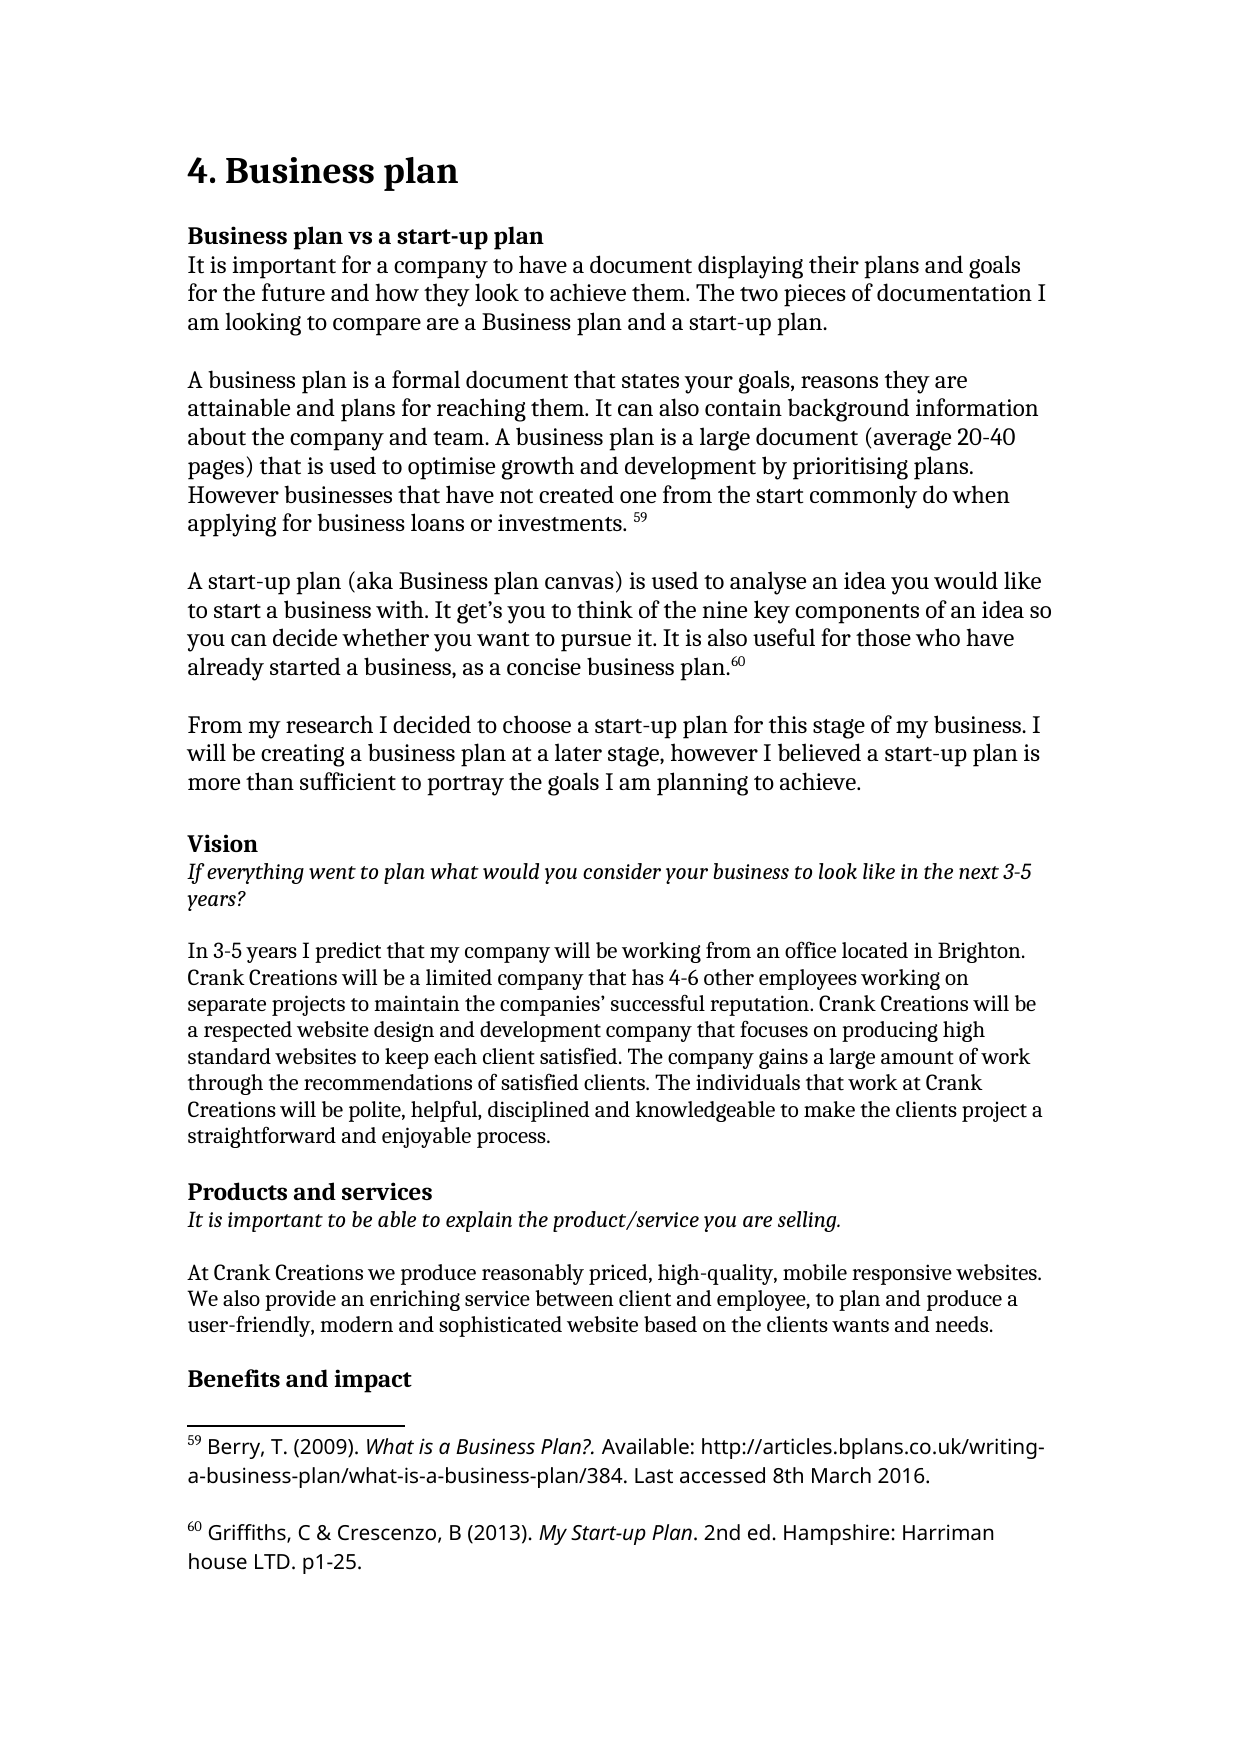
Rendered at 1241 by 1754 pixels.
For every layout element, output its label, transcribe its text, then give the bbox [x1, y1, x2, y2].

text Benefits and impact [187, 1365, 1053, 1393]
text Products and services [187, 1178, 1053, 1207]
text Business plan vs a start-up plan [187, 222, 1053, 251]
text A start-up plan (aka Business plan canvas) is used to analyse an idea you would like to start a business with. It get’s you to think of the nine key components of an idea so you can decide whether you want to pursue it. It is also useful for those who have already started a business, as a concise business plan. [187, 567, 1053, 682]
text A business plan is a formal document that states your goals, reasons they are attainable and plans for reaching them. It can also contain background information about the company and team. A business plan is a large document (average 20-40 pages) that is used to optimise growth and development by prioritising plans. However businesses that have not created one from the start commonly do when applying for business loans or investments. [187, 366, 1053, 538]
text It is important for a company to have a document displaying their plans and goals for the future and how they look to achieve them. The two pieces of documentation I am looking to compare are a Business plan and a start-up plan. [187, 251, 1053, 337]
text In 3-5 years I predict that my company will be working from an office located in Brighton. Crank Creations will be a limited company that has 4-6 other employees working on separate projects to maintain the companies’ successful reputation. Crank Creations will be a respected website design and development company that focuses on producing high standard websites to keep each client satisfied. The company gains a large amount of work through the recommendations of satisfied clients. The individuals that work at Crank Creations will be polite, helpful, disciplined and knowledgeable to make the clients project a straightforward and enjoyable process. [187, 938, 1053, 1149]
text It is important to be able to explain the product/service you are selling. [187, 1207, 1053, 1233]
text At Crank Creations we produce reasonably priced, high-quality, mobile responsive websites. We also provide an enriching service between client and employee, to plan and produce a user-friendly, modern and sophisticated website based on the clients wants and needs. [187, 1259, 1053, 1338]
text If everything went to plan what would you consider your business to look like in the next 3-5 years? [187, 859, 1053, 912]
text Vision [187, 830, 1053, 859]
subtitle 4. Business plan [187, 150, 1053, 193]
text From my research I decided to choose a start-up plan for this stage of my business. I will be creating a business plan at a later stage, however I believed a start-up plan is more than sufficient to portray the goals I am planning to achieve. [187, 711, 1053, 797]
